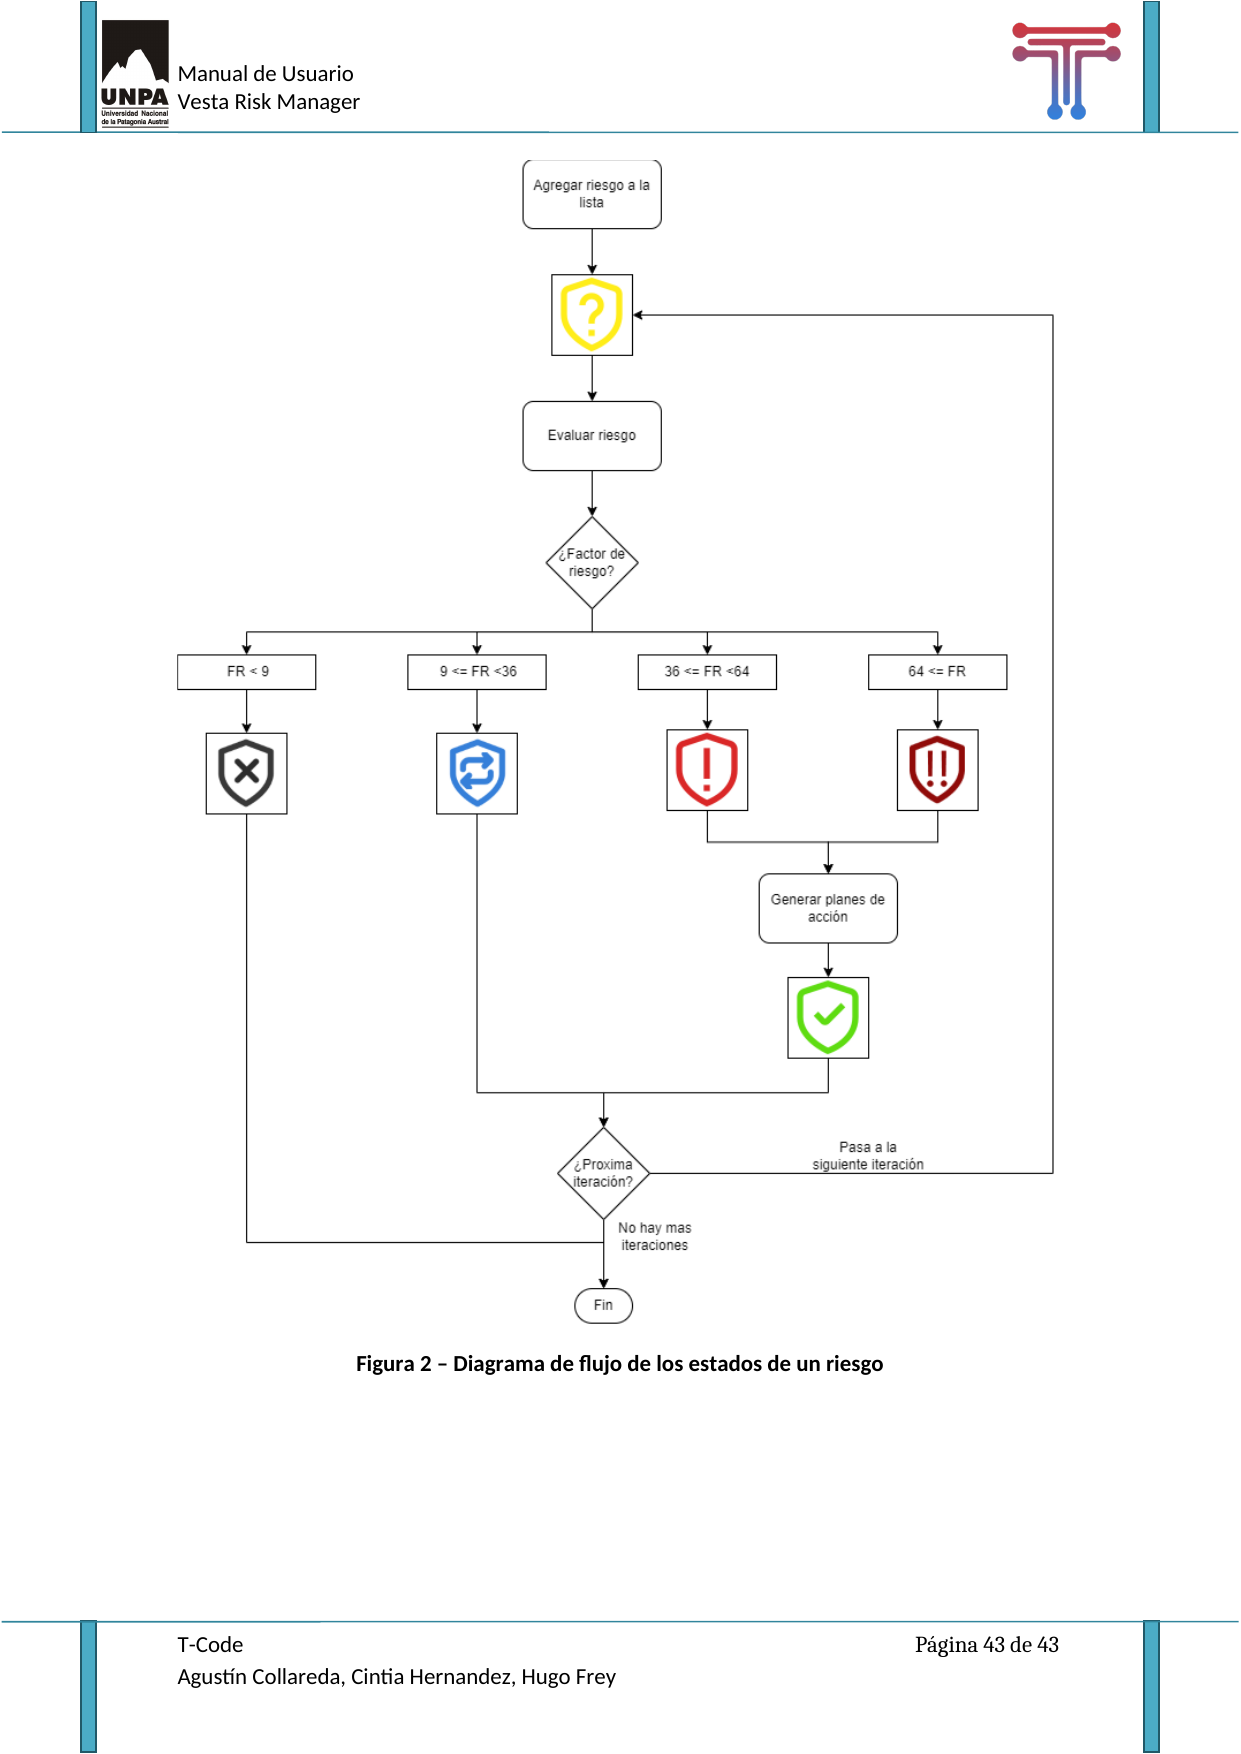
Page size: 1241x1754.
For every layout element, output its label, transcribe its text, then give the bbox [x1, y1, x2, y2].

picture [100, 18, 170, 129]
text Figura 2 – Diagrama de flujo de los estados de un riesgo [177, 1349, 1063, 1377]
picture [1012, 19, 1122, 122]
picture [177, 160, 1063, 1325]
